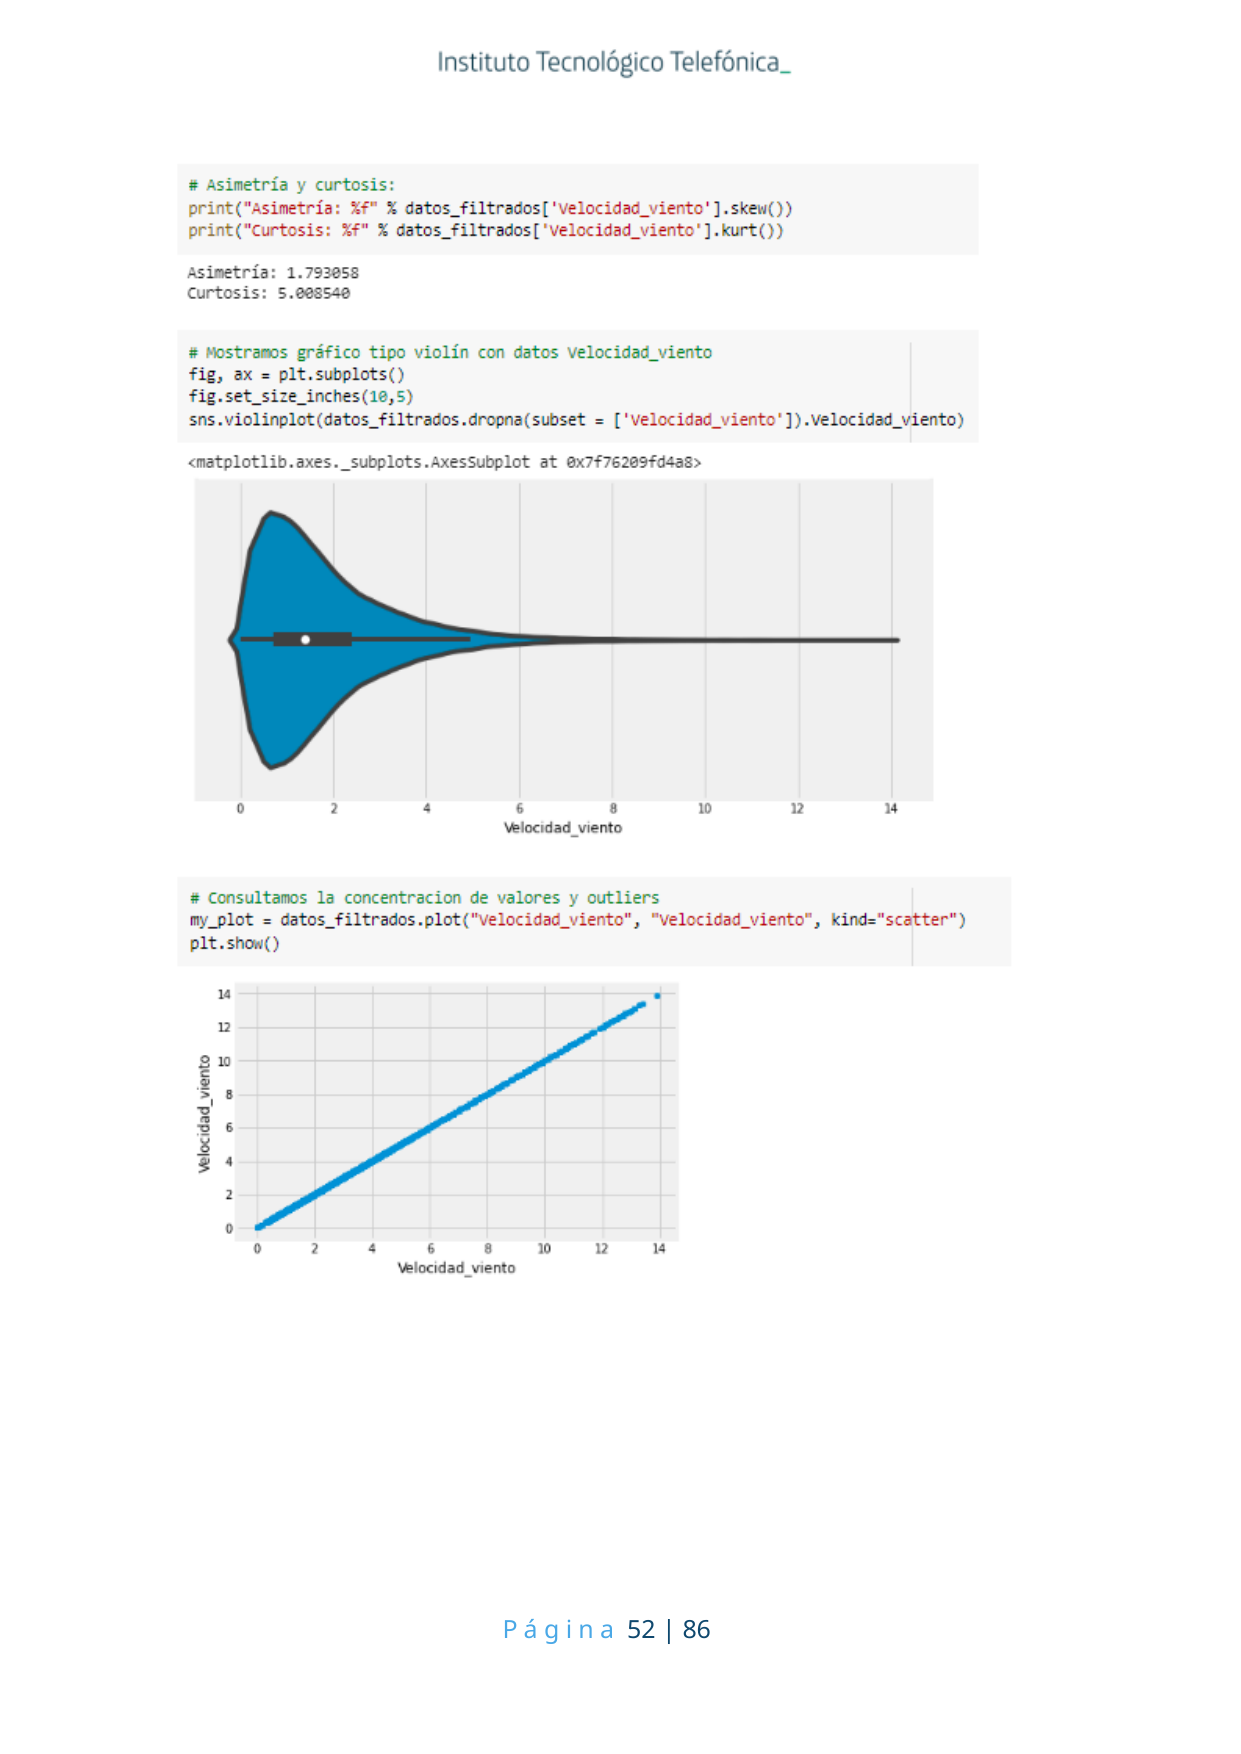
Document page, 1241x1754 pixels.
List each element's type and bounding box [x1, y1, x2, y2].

picture [177, 147, 1012, 1284]
picture [433, 29, 807, 83]
